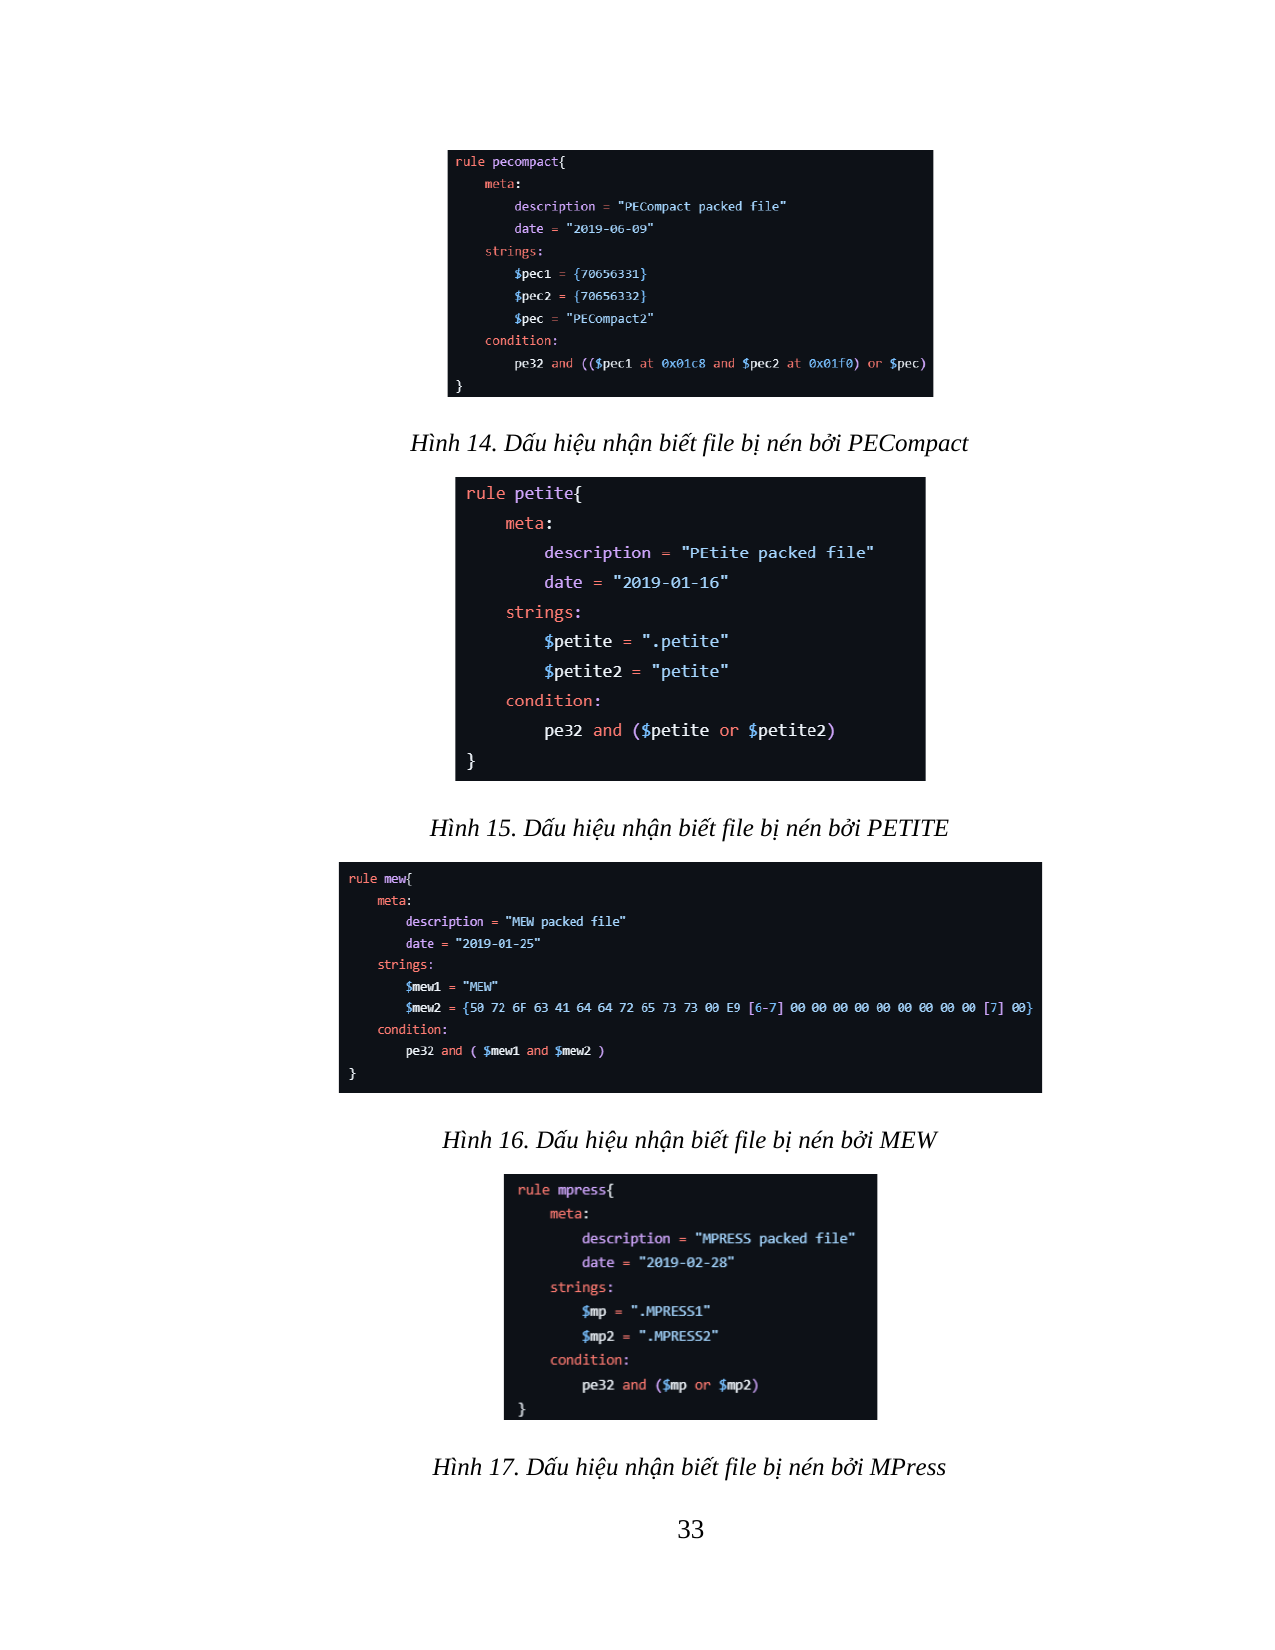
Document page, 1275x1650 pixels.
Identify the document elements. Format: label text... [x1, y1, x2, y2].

picture [503, 1174, 878, 1420]
picture [447, 150, 934, 397]
picture [338, 862, 1043, 1093]
picture [455, 477, 926, 781]
